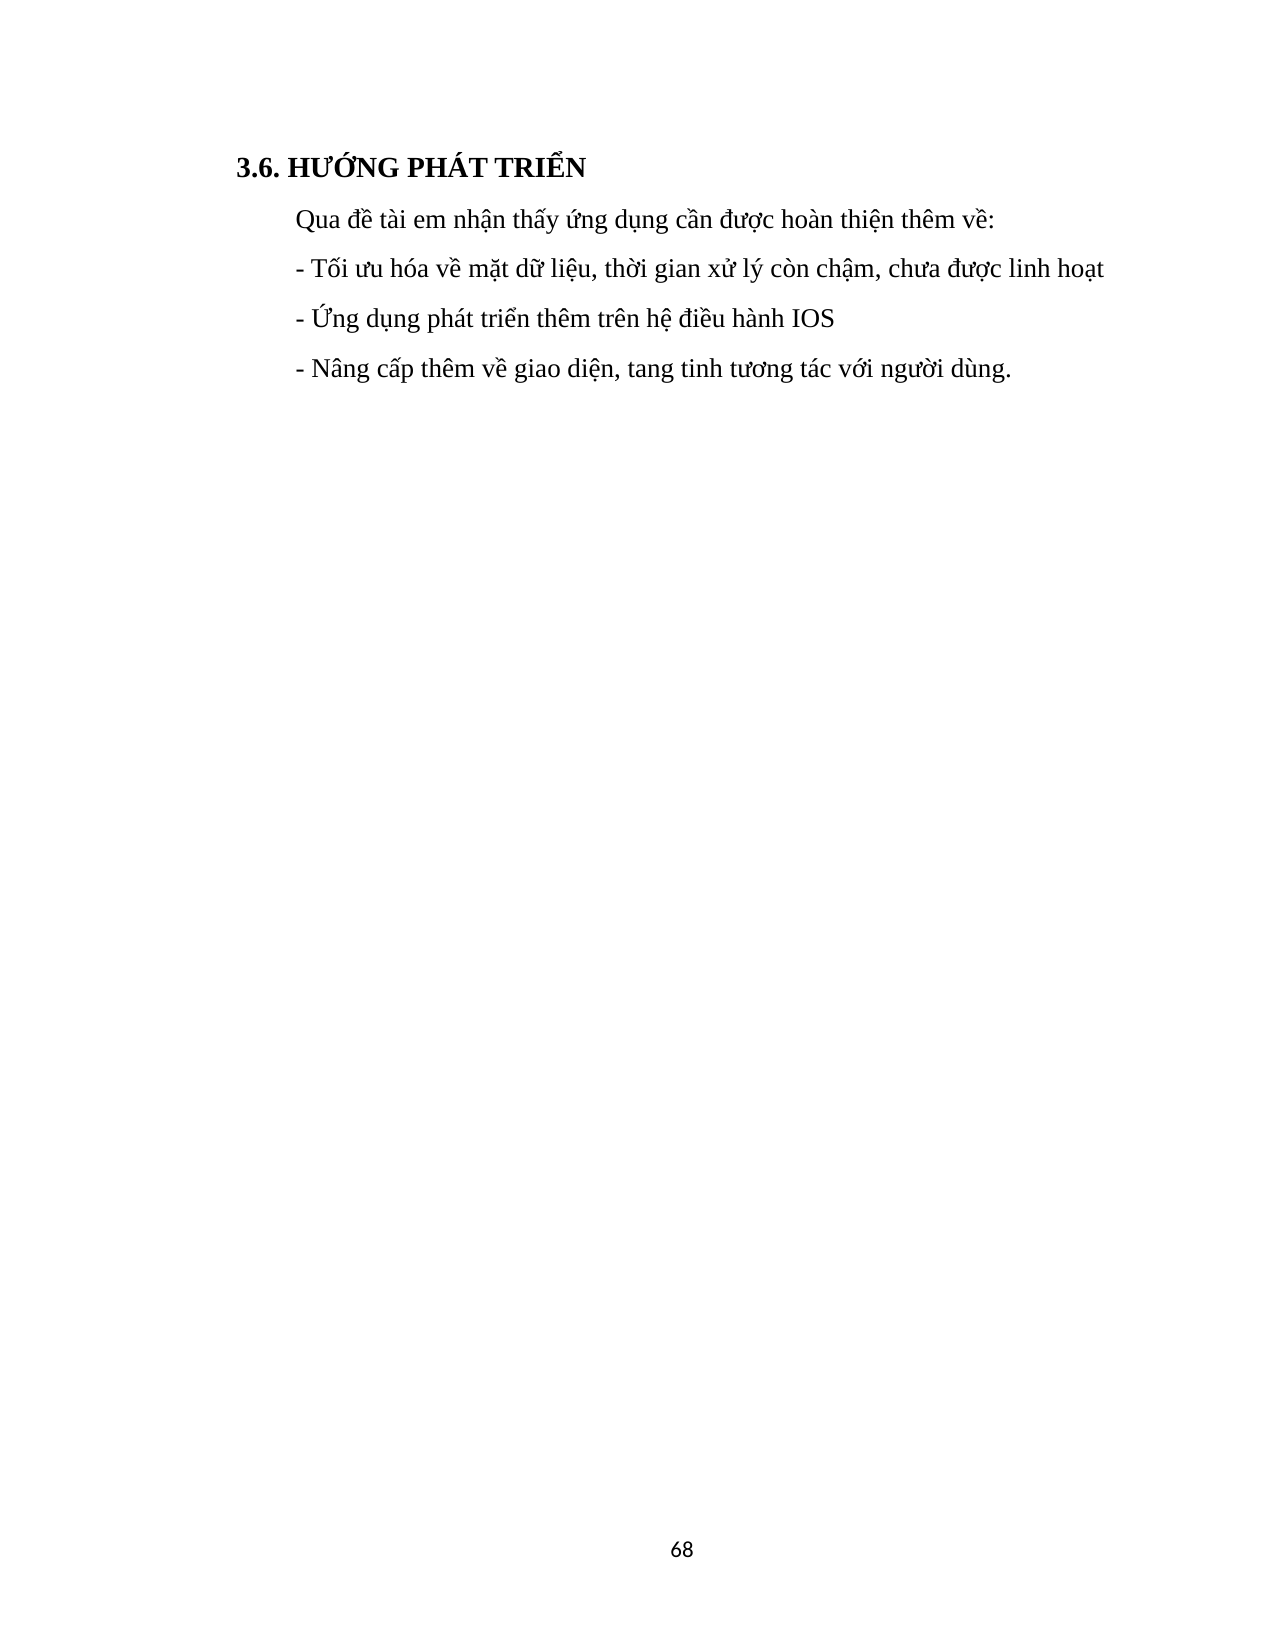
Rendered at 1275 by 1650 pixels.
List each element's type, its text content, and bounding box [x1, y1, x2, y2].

text Qua đề tài em nhận thấy ứng dụng cần được hoàn thiện thêm về: [236, 203, 1127, 234]
text - Ứng dụng phát triển thêm trên hệ điều hành IOS [236, 302, 1127, 333]
text - Tối ưu hóa về mặt dữ liệu, thời gian xử lý còn chậm, chưa được linh hoạt [236, 252, 1127, 284]
subtitle 3.6. HƯỚNG PHÁT TRIỂN [236, 150, 1127, 183]
text - Nâng cấp thêm về giao diện, tang tinh tương tác với người dùng. [236, 352, 1127, 383]
